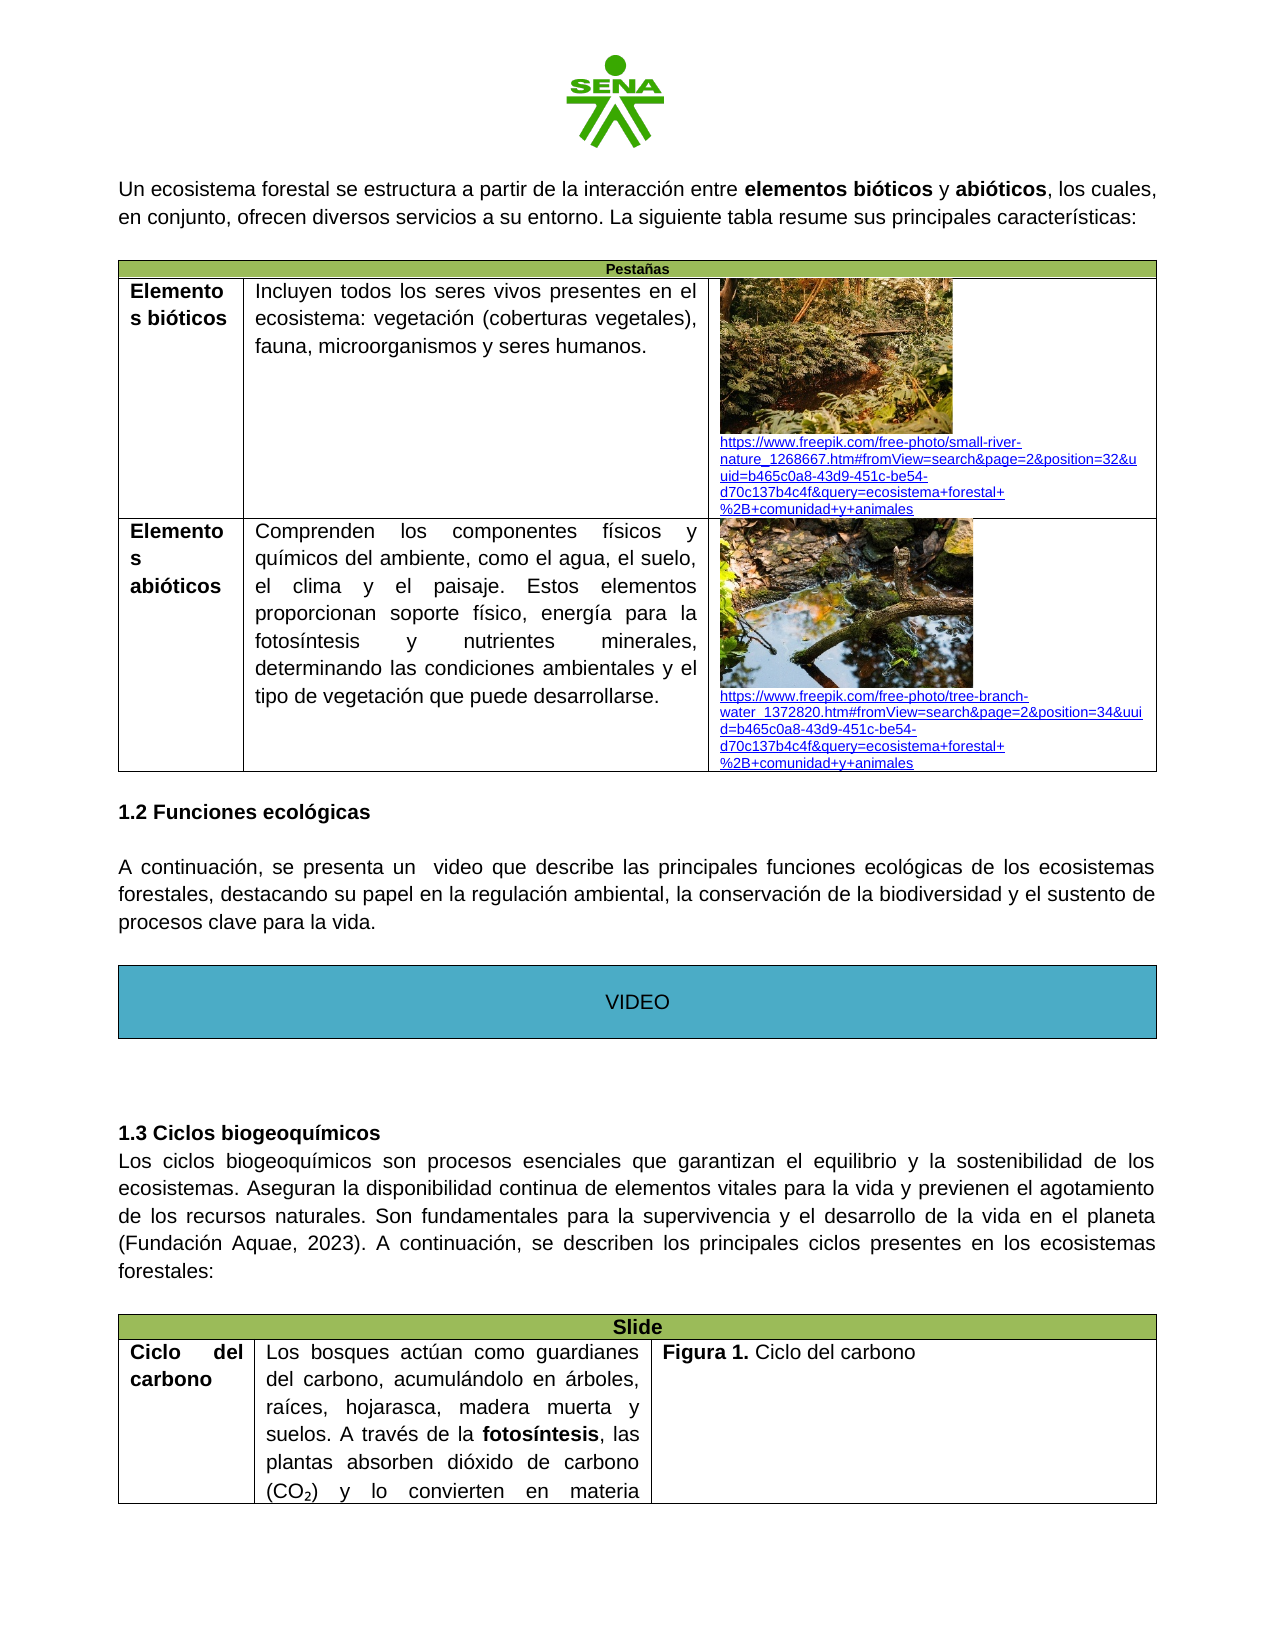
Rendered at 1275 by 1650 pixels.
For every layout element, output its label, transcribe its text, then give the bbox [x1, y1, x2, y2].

table_header Pestañas [119, 261, 1156, 277]
picture [720, 278, 953, 434]
table_cell Elementos bióticos [119, 279, 243, 518]
text Los ciclos biogeoquímicos son procesos esenciales que garantizan el equilibrio y la sostenibilidad de los ecosistemas. Aseguran la disponibilidad continua de elementos vitales para la vida y previenen el agotamiento de los recursos naturales. Son fundamentales para la supervivencia y el desarrollo de la vida en el planeta (Fundación Aquae, 2023). A continuación, se describen los principales ciclos presentes en los ecosistemas forestales: [118, 1149, 1157, 1283]
table_cell https://www.freepik.com/free-photo/tree-branch-water_1372820.htm#fromView=search&page=2&position=34&uuid=b465c0a8-43d9-451c-be54-d70c137b4c4f&query=ecosistema+forestal+%2B+comunidad+y+animales [709, 519, 1156, 771]
table_cell Ciclo del carbono [119, 1340, 254, 1502]
table_cell https://www.freepik.com/free-photo/small-river-nature_1268667.htm#fromView=search&page=2&position=32&uuid=b465c0a8-43d9-451c-be54-d70c137b4c4f&query=ecosistema+forestal+%2B+comunidad+y+animales [709, 279, 1156, 518]
table_cell Comprenden los componentes físicos y químicos del ambiente, como el agua, el suelo, el clima y el paisaje. Estos elementos proporcionan soporte físico, energía para la fotosíntesis y nutrientes minerales, determinando las condiciones ambientales y el tipo de vegetación que puede desarrollarse. [244, 519, 708, 771]
text 1.3 Ciclos biogeoquímicos [118, 1121, 1157, 1145]
table_header Slide [119, 1315, 1156, 1339]
picture [566, 55, 664, 148]
table_cell Incluyen todos los seres vivos presentes en el ecosistema: vegetación (coberturas vegetales), fauna, microorganismos y seres humanos. [244, 279, 708, 518]
table_header VIDEO [119, 966, 1156, 1038]
text Un ecosistema forestal se estructura a partir de la interacción entre elementos bióticos y abióticos, los cuales, en conjunto, ofrecen diversos servicios a su entorno. La siguiente tabla resume sus principales características: [118, 177, 1157, 229]
table_cell Figura 1. Ciclo del carbono [652, 1340, 1156, 1502]
table_cell Elementos abióticos [119, 519, 243, 771]
text 1.2 Funciones ecológicas [118, 800, 1157, 824]
text A continuación, se presenta un video que describe las principales funciones ecológicas de los ecosistemas forestales, destacando su papel en la regulación ambiental, la conservación de la biodiversidad y el sustento de procesos clave para la vida. [118, 855, 1157, 934]
picture [720, 518, 974, 688]
